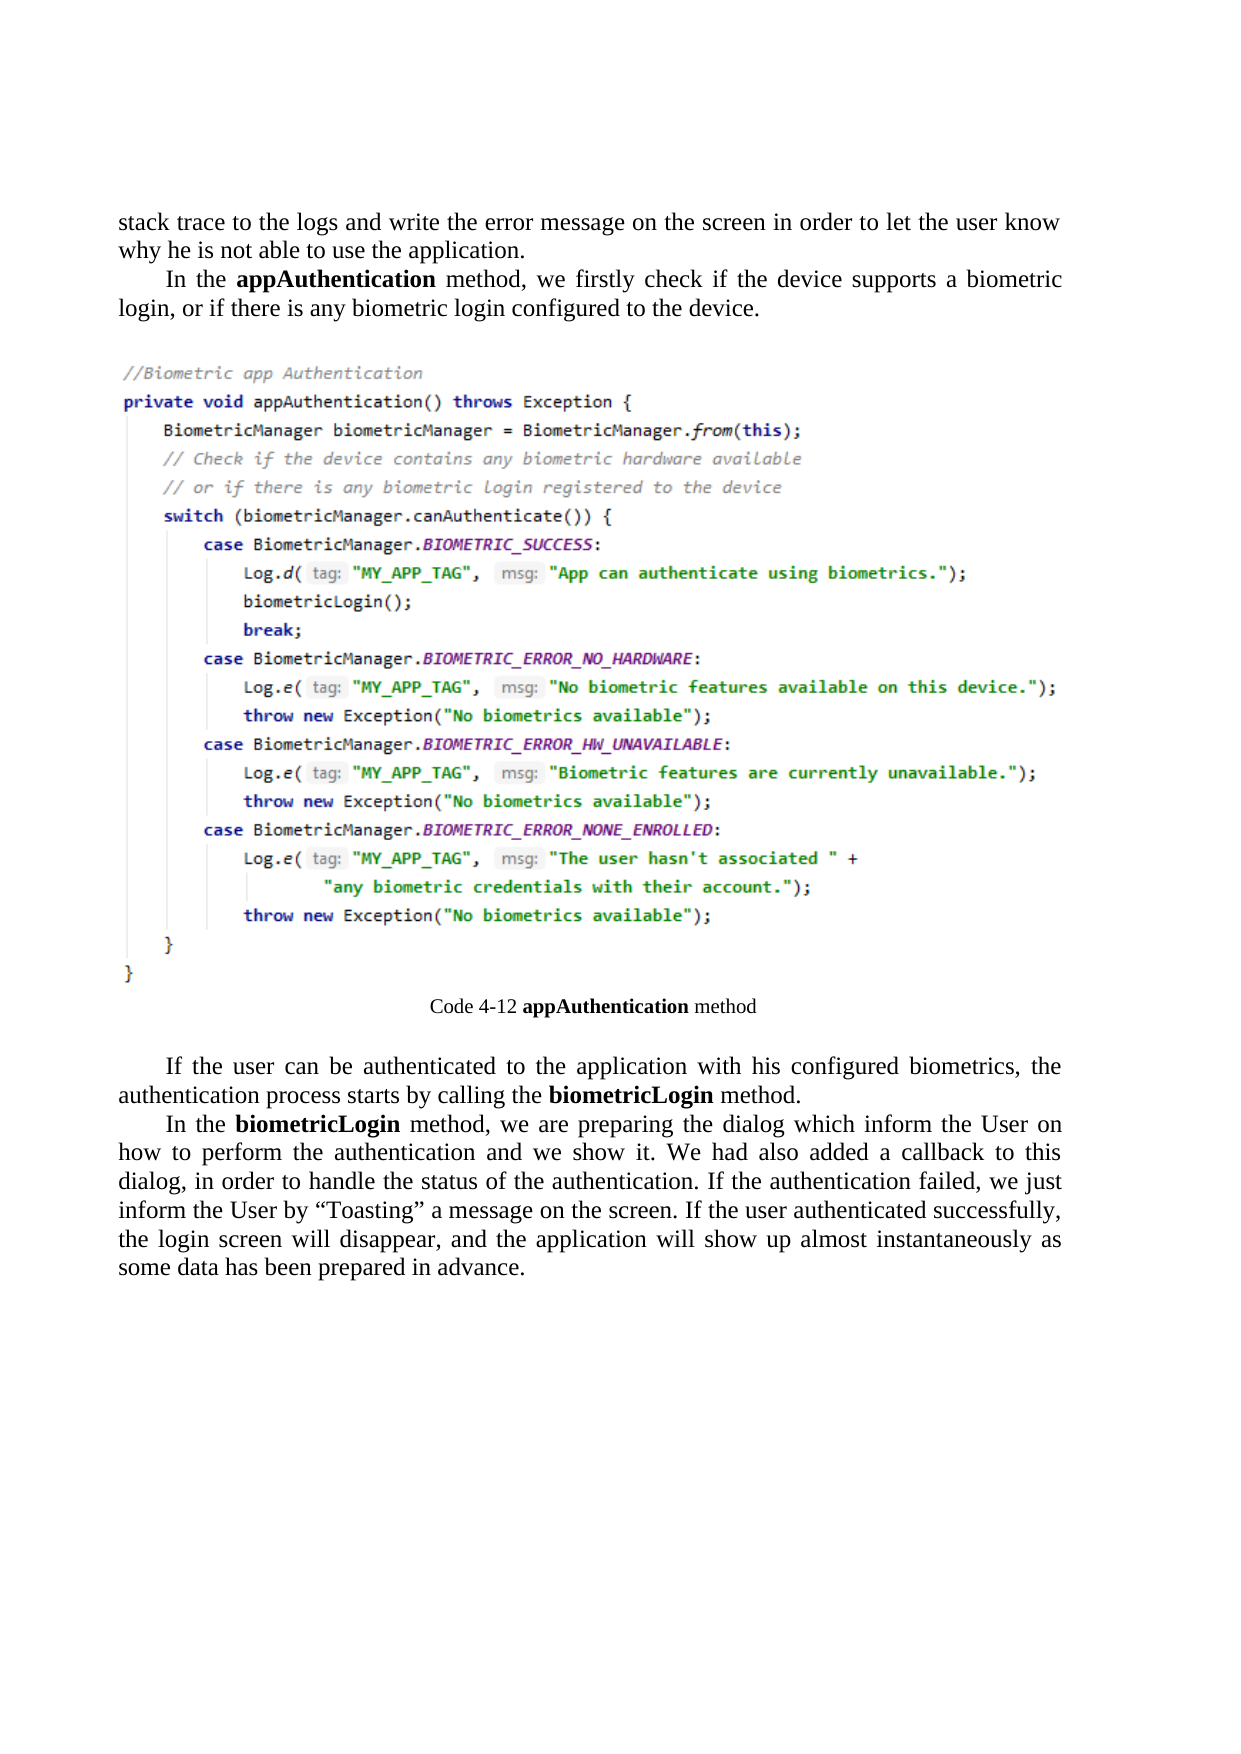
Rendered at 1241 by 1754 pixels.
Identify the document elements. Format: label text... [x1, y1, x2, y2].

text In the appAuthentication method, we firstly check if the device supports a biometric login, or if there is any biometric login configured to the device. [118, 264, 1063, 322]
picture [118, 362, 1059, 987]
text If the user can be authenticated to the application with his configured biometrics, the authentication process starts by calling the biometricLogin method. [118, 1051, 1063, 1109]
text In the biometricLogin method, we are preparing the dialog which inform the User on how to perform the authentication and we show it. We had also added a callback to this dialog, in order to handle the status of the authentication. If the authentication failed, we just inform the User by “Toasting” a message on the screen. If the user authenticated successfully, the login screen will disappear, and the application will show up almost instantaneously as some data has been prepared in advance. [118, 1109, 1063, 1281]
